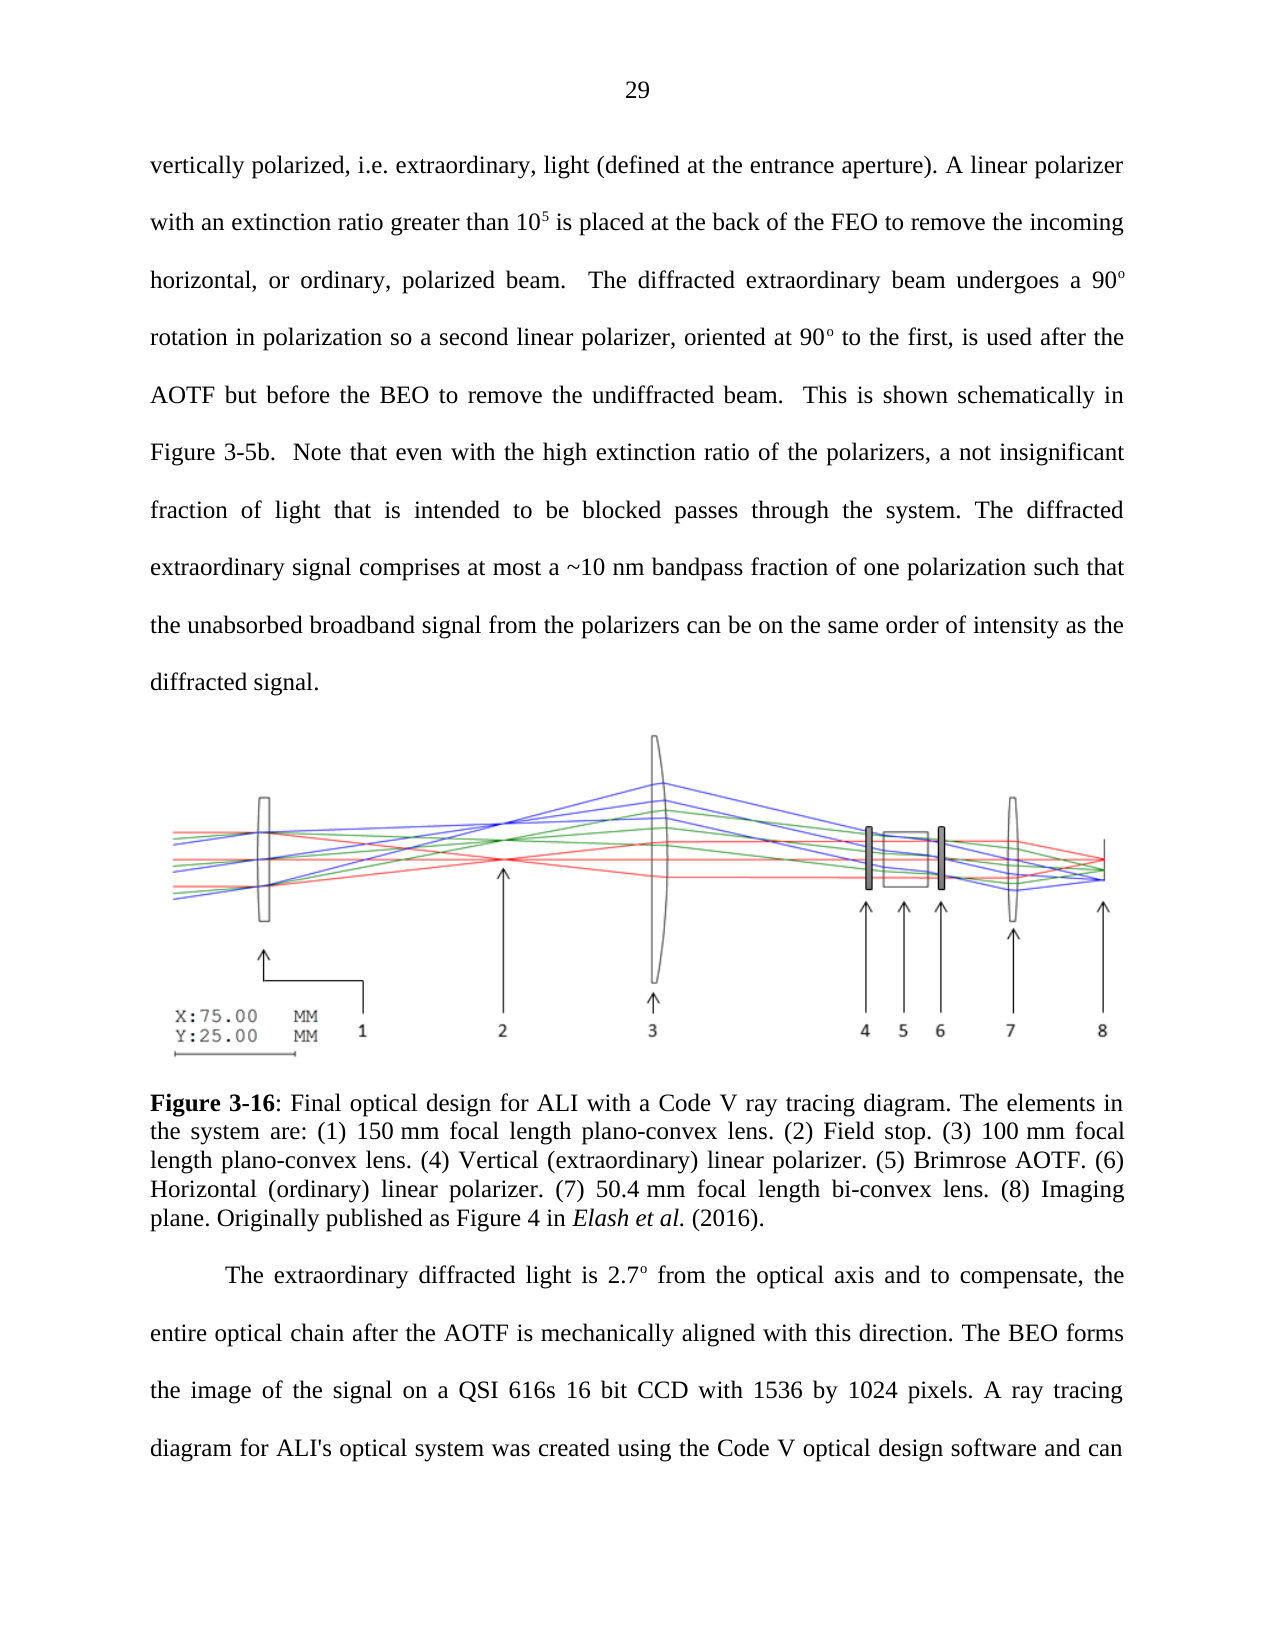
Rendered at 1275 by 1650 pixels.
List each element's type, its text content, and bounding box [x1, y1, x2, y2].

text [150, 150, 1125, 696]
picture [150, 725, 1125, 1059]
text Figure 3-16: Final optical design for ALI with a Code V ray tracing diagram. The elements in the system are: (1) 150 mm focal length plano-convex lens. (2) Field stop. (3) 100 mm focal length plano-convex lens. (4) Vertical (extraordinary) linear polarizer. (5) Brimrose AOTF. (6) Horizontal (ordinary) linear polarizer. (7) 50.4 mm focal length bi-convex lens. (8) Imaging plane. Originally published as Figure 4 in Elash et al. (2016). [150, 1088, 1125, 1231]
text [150, 1260, 1125, 1461]
